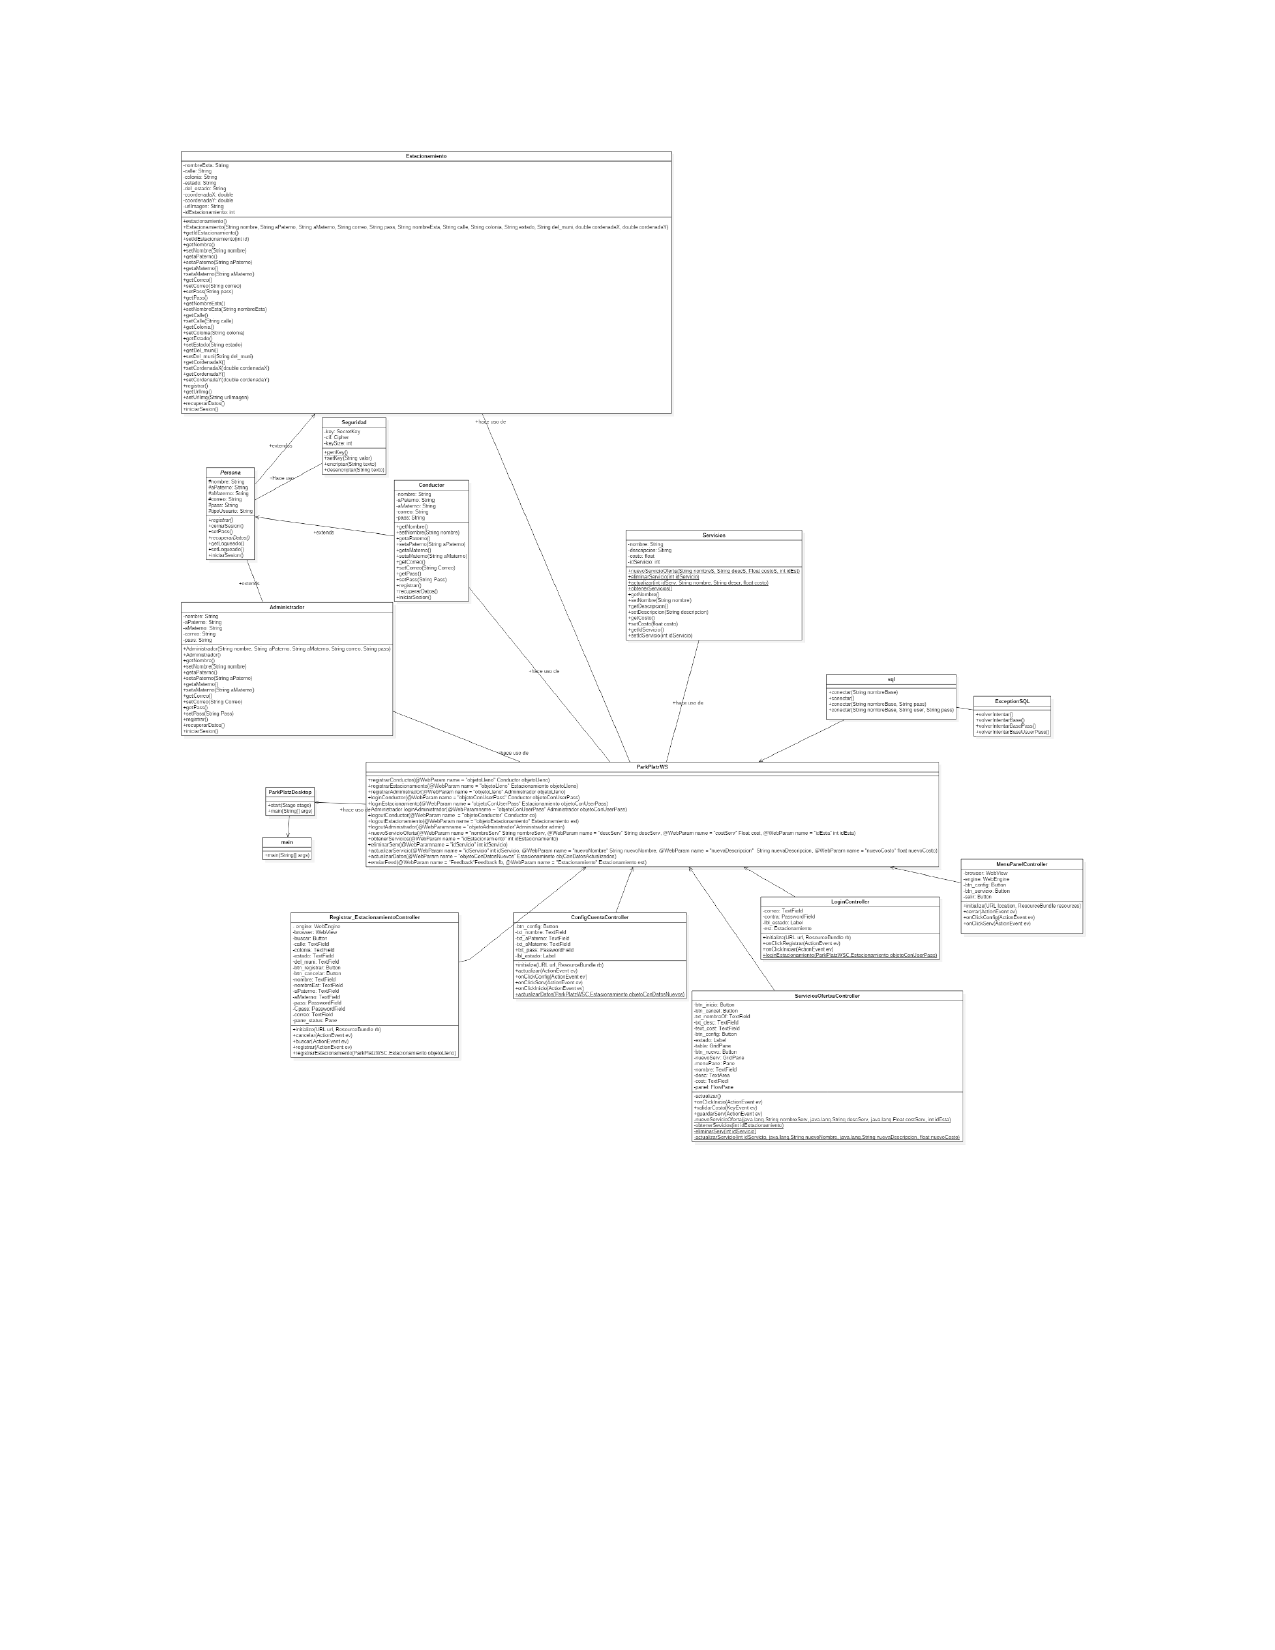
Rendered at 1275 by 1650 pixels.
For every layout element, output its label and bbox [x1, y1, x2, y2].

picture [177, 147, 1098, 1157]
